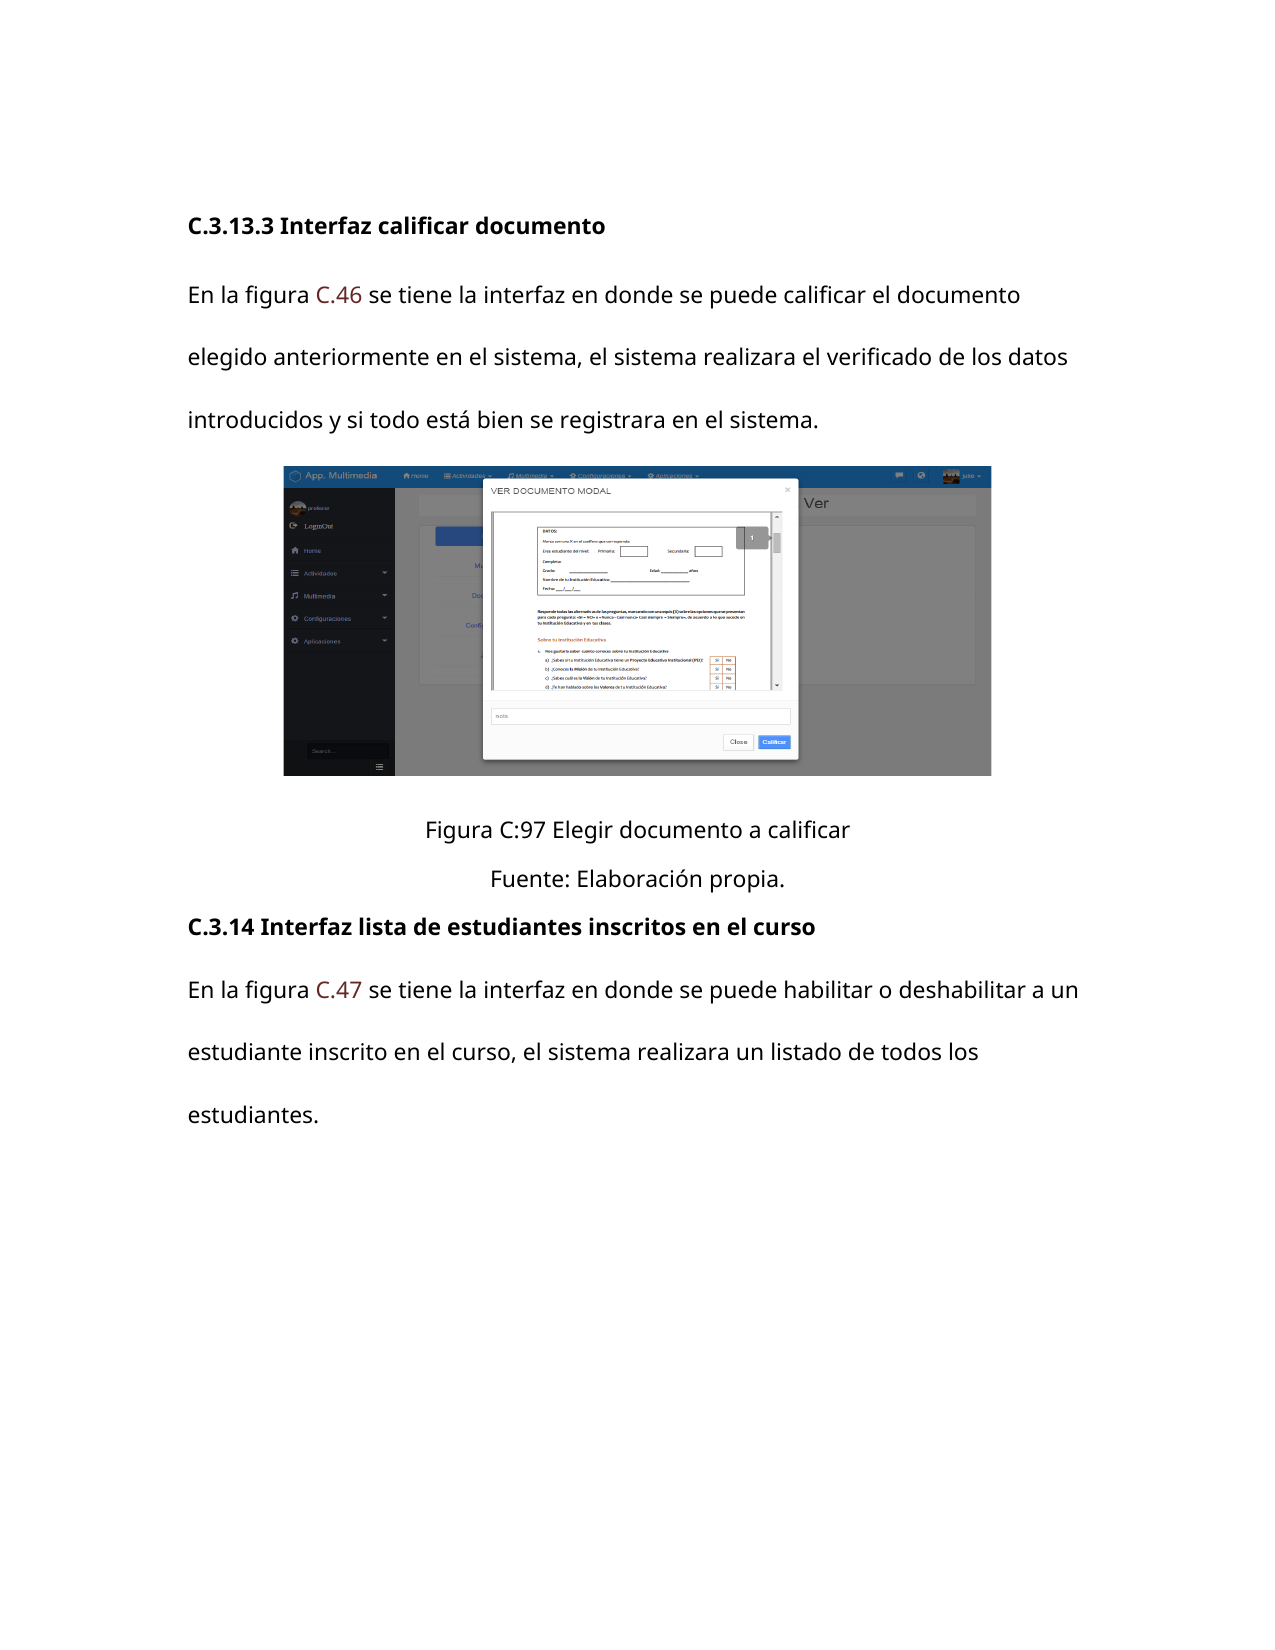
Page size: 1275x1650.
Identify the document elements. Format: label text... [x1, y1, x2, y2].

subtitle C.3.14 Interfaz lista de estudiantes inscritos en el curso [187, 911, 1087, 943]
text Fuente: Elaboración propia. [187, 863, 1087, 894]
text En la figura C.46 se tiene la interfaz en donde se puede calificar el documento elegido anteriormente en el sistema, el sistema realizara el verificado de los datos introducidos y si todo está bien se registrara en el sistema. [187, 279, 1087, 435]
subtitle C.3.13.3 Interfaz calificar documento [187, 210, 1087, 241]
text En la figura C.47 se tiene la interfaz en donde se puede habilitar o deshabilitar a un estudiante inscrito en el curso, el sistema realizara un listado de todos los estudiantes. [187, 974, 1087, 1130]
